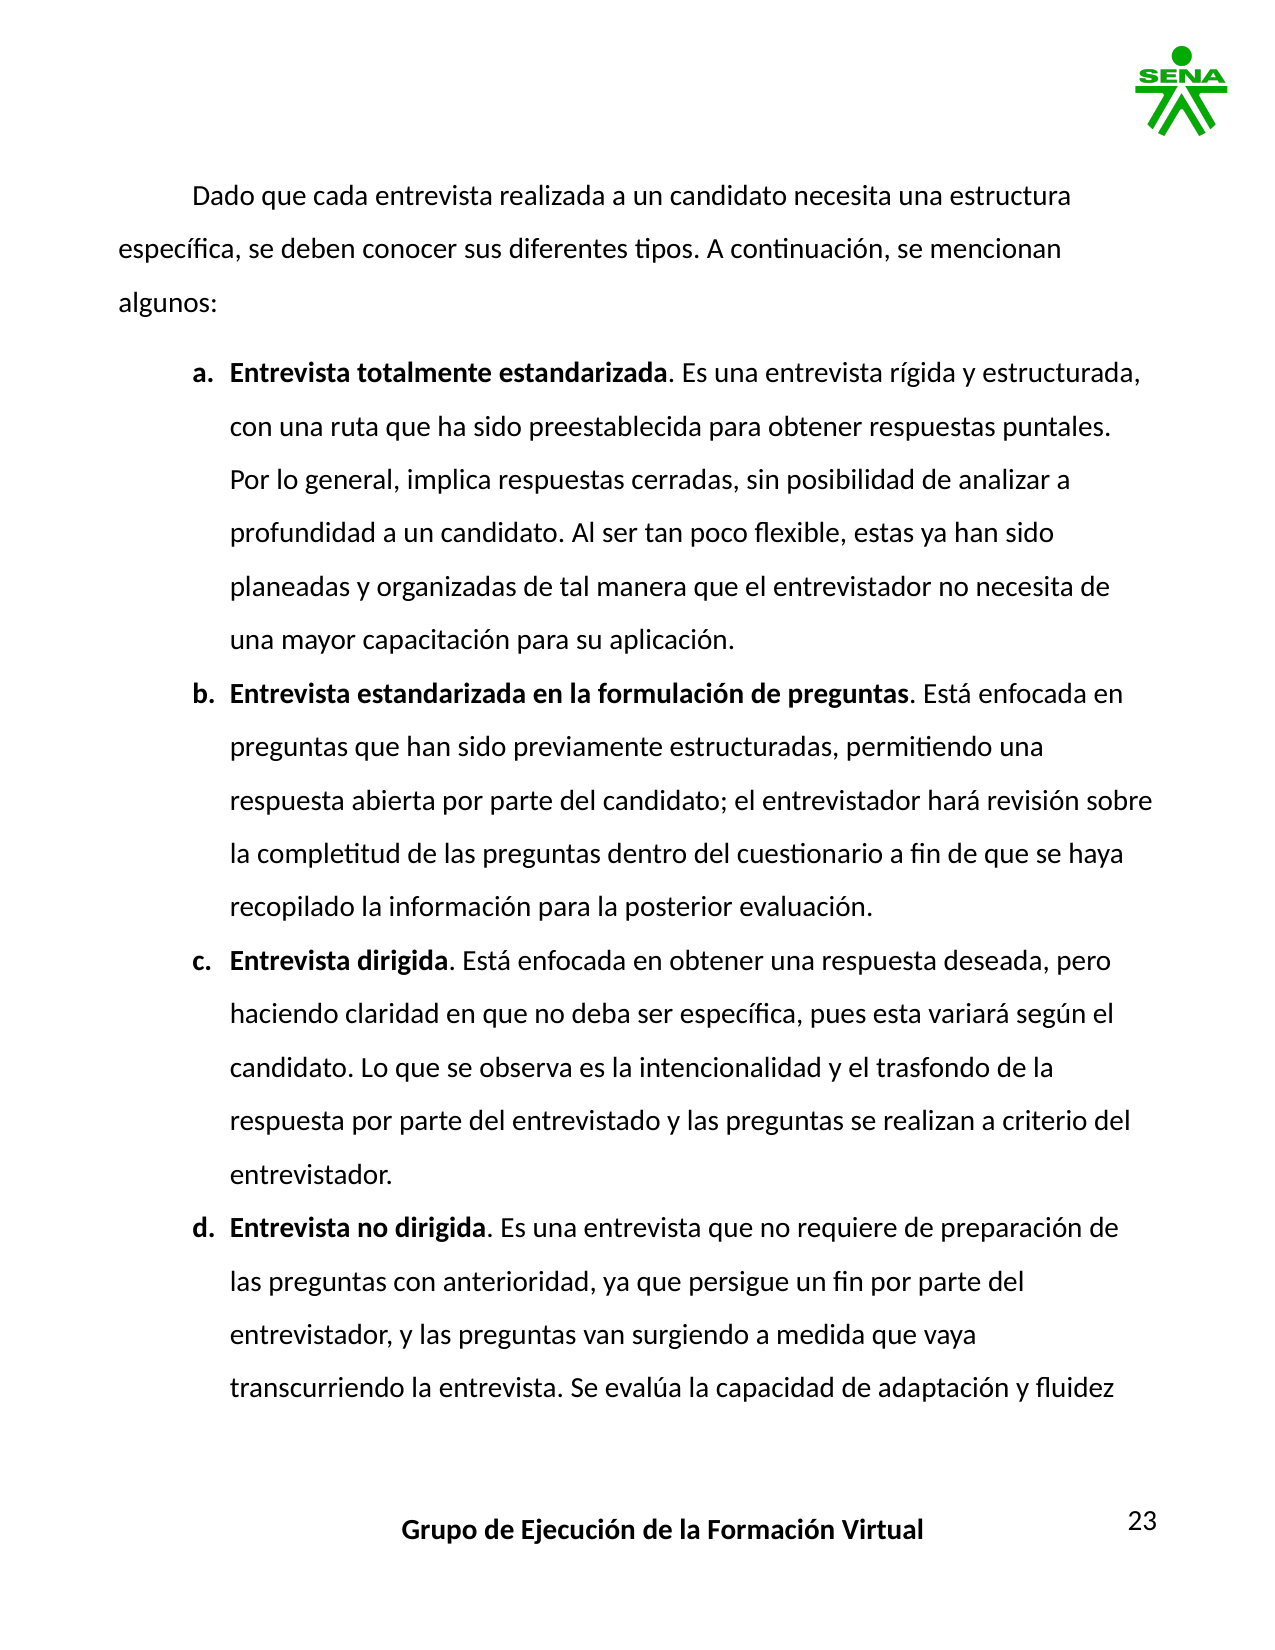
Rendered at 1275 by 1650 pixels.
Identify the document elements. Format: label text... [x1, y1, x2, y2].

picture [1135, 46, 1228, 136]
list Entrevista dirigida. Está enfocada en obtener una respuesta deseada, pero haciendo claridad en que no deba ser específica, pues esta variará según el candidato. Lo que se observa es la intencionalidad y el trasfondo de la respuesta por parte del entrevistado y las preguntas se realizan a criterio del entrevistador. [192, 942, 1157, 1191]
list Entrevista estandarizada en la formulación de preguntas. Está enfocada en preguntas que han sido previamente estructuradas, permitiendo una respuesta abierta por parte del candidato; el entrevistador hará revisión sobre la completitud de las preguntas dentro del cuestionario a fin de que se haya recopilado la información para la posterior evaluación. [192, 675, 1157, 924]
list Entrevista totalmente estandarizada. Es una entrevista rígida y estructurada, con una ruta que ha sido preestablecida para obtener respuestas puntales. Por lo general, implica respuestas cerradas, sin posibilidad de analizar a profundidad a un candidato. Al ser tan poco flexible, estas ya han sido planeadas y organizadas de tal manera que el entrevistador no necesita de una mayor capacitación para su aplicación. [192, 354, 1157, 657]
text Dado que cada entrevista realizada a un candidato necesita una estructura específica, se deben conocer sus diferentes tipos. A continuación, se mencionan algunos: [118, 177, 1157, 320]
